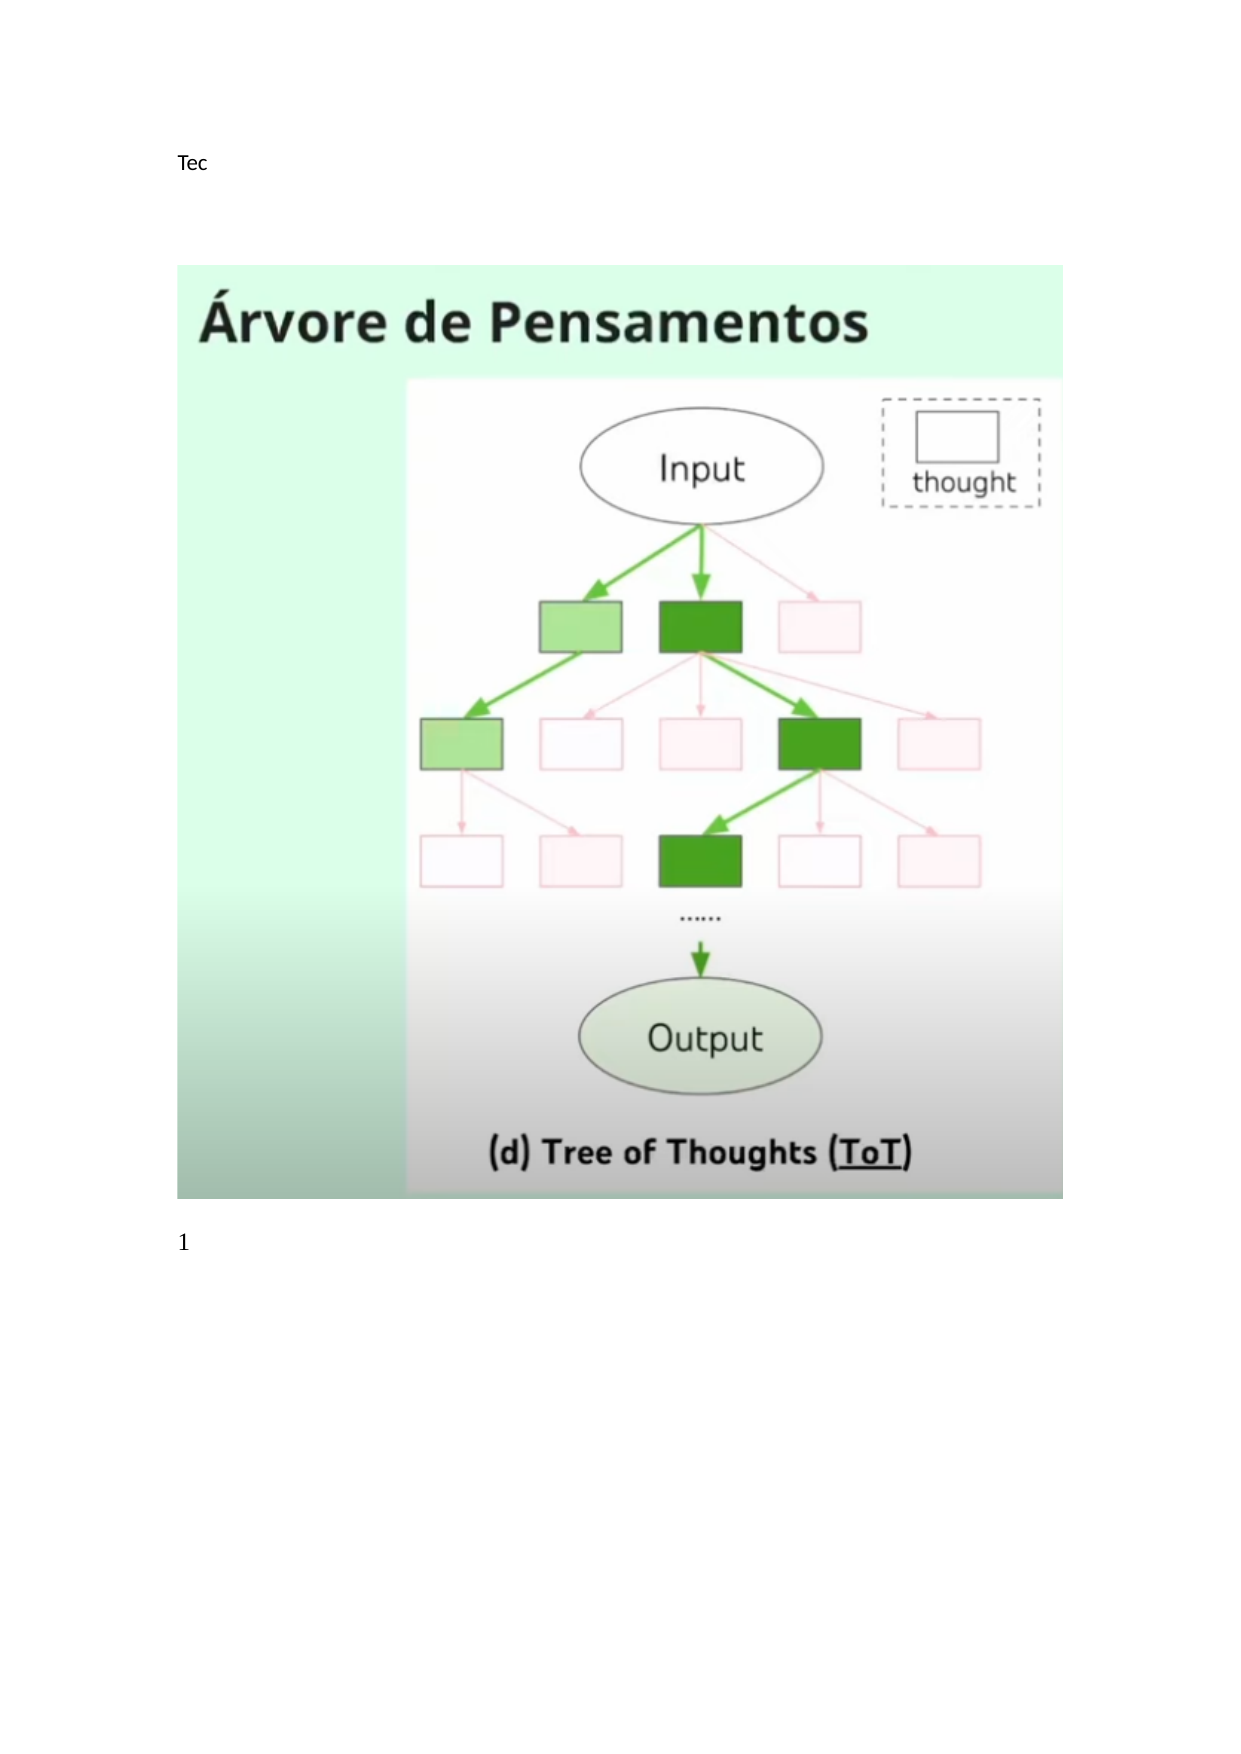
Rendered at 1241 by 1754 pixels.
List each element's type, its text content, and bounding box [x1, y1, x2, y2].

picture [177, 265, 1063, 1199]
text Tec [177, 148, 1063, 176]
text 1 [177, 1227, 1063, 1256]
